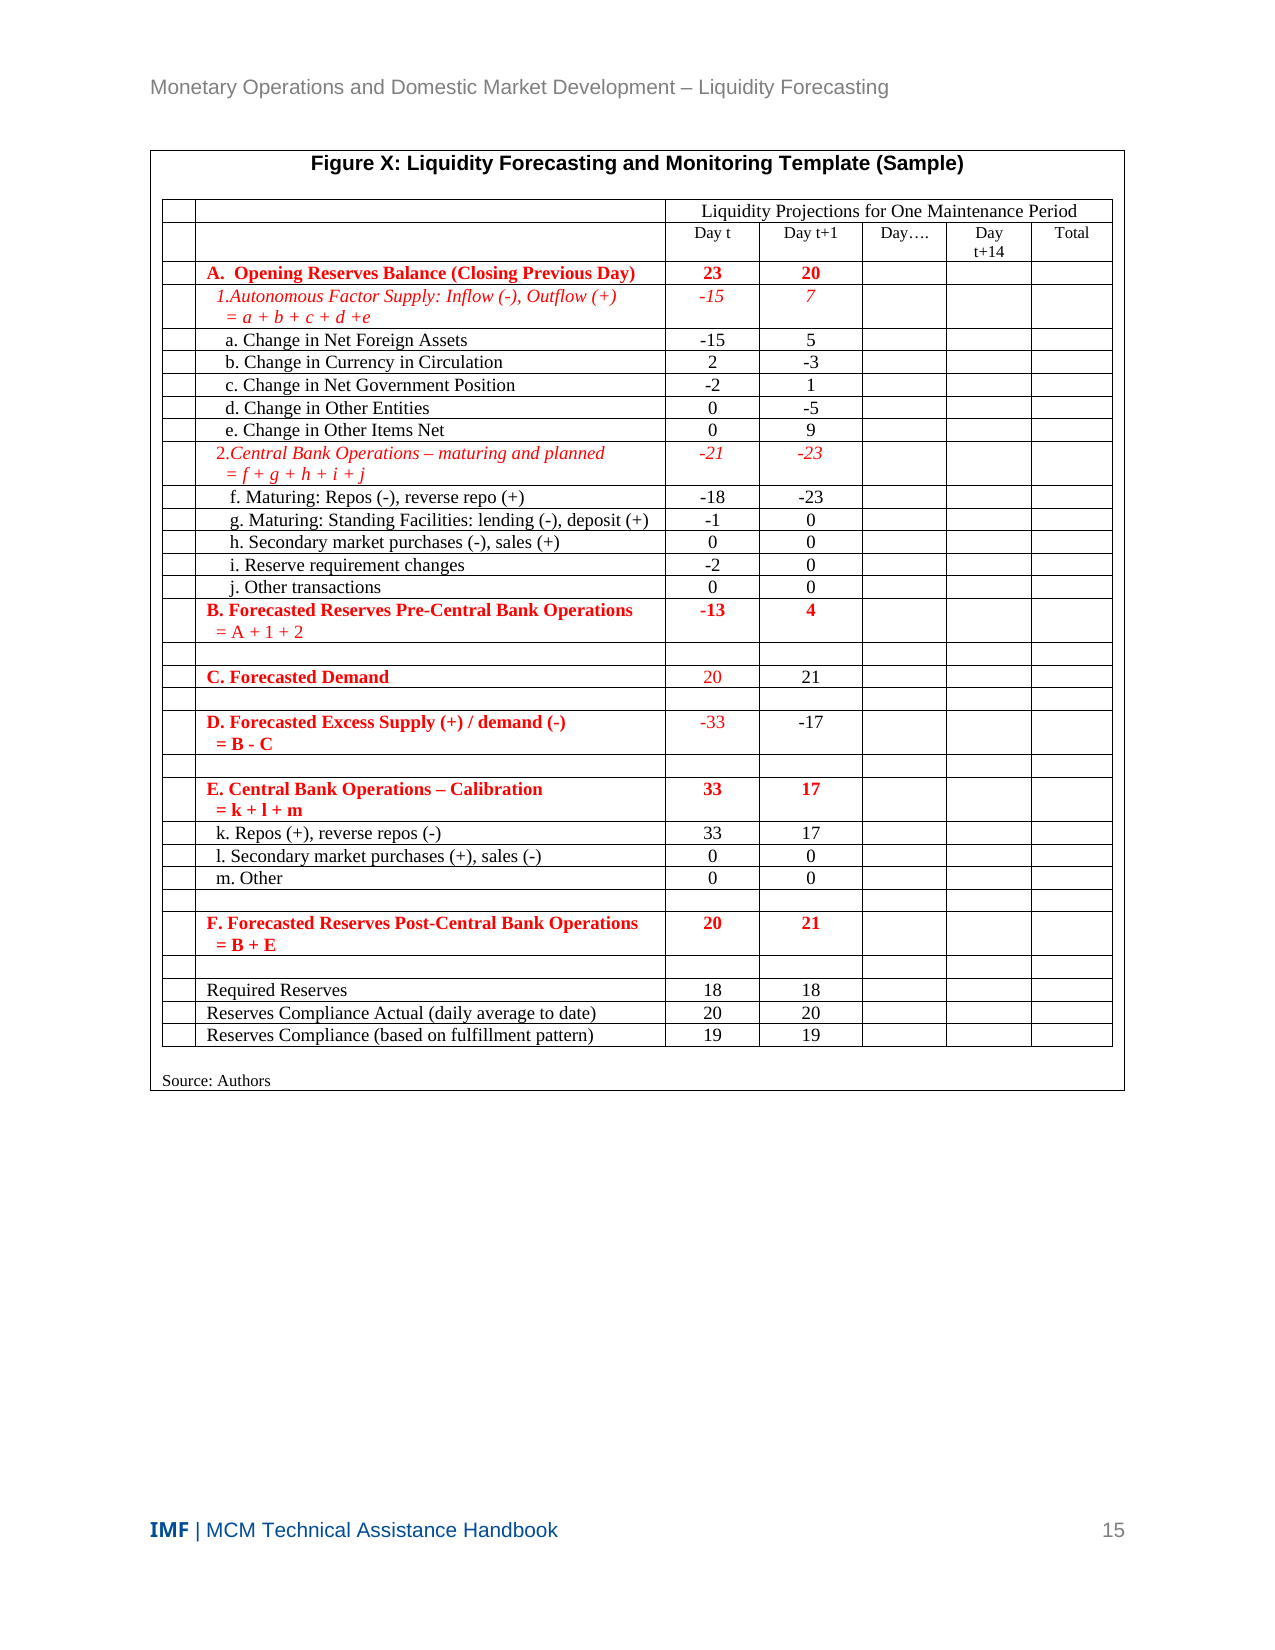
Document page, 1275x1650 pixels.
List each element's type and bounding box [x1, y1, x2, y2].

table_header [151, 151, 1124, 1090]
